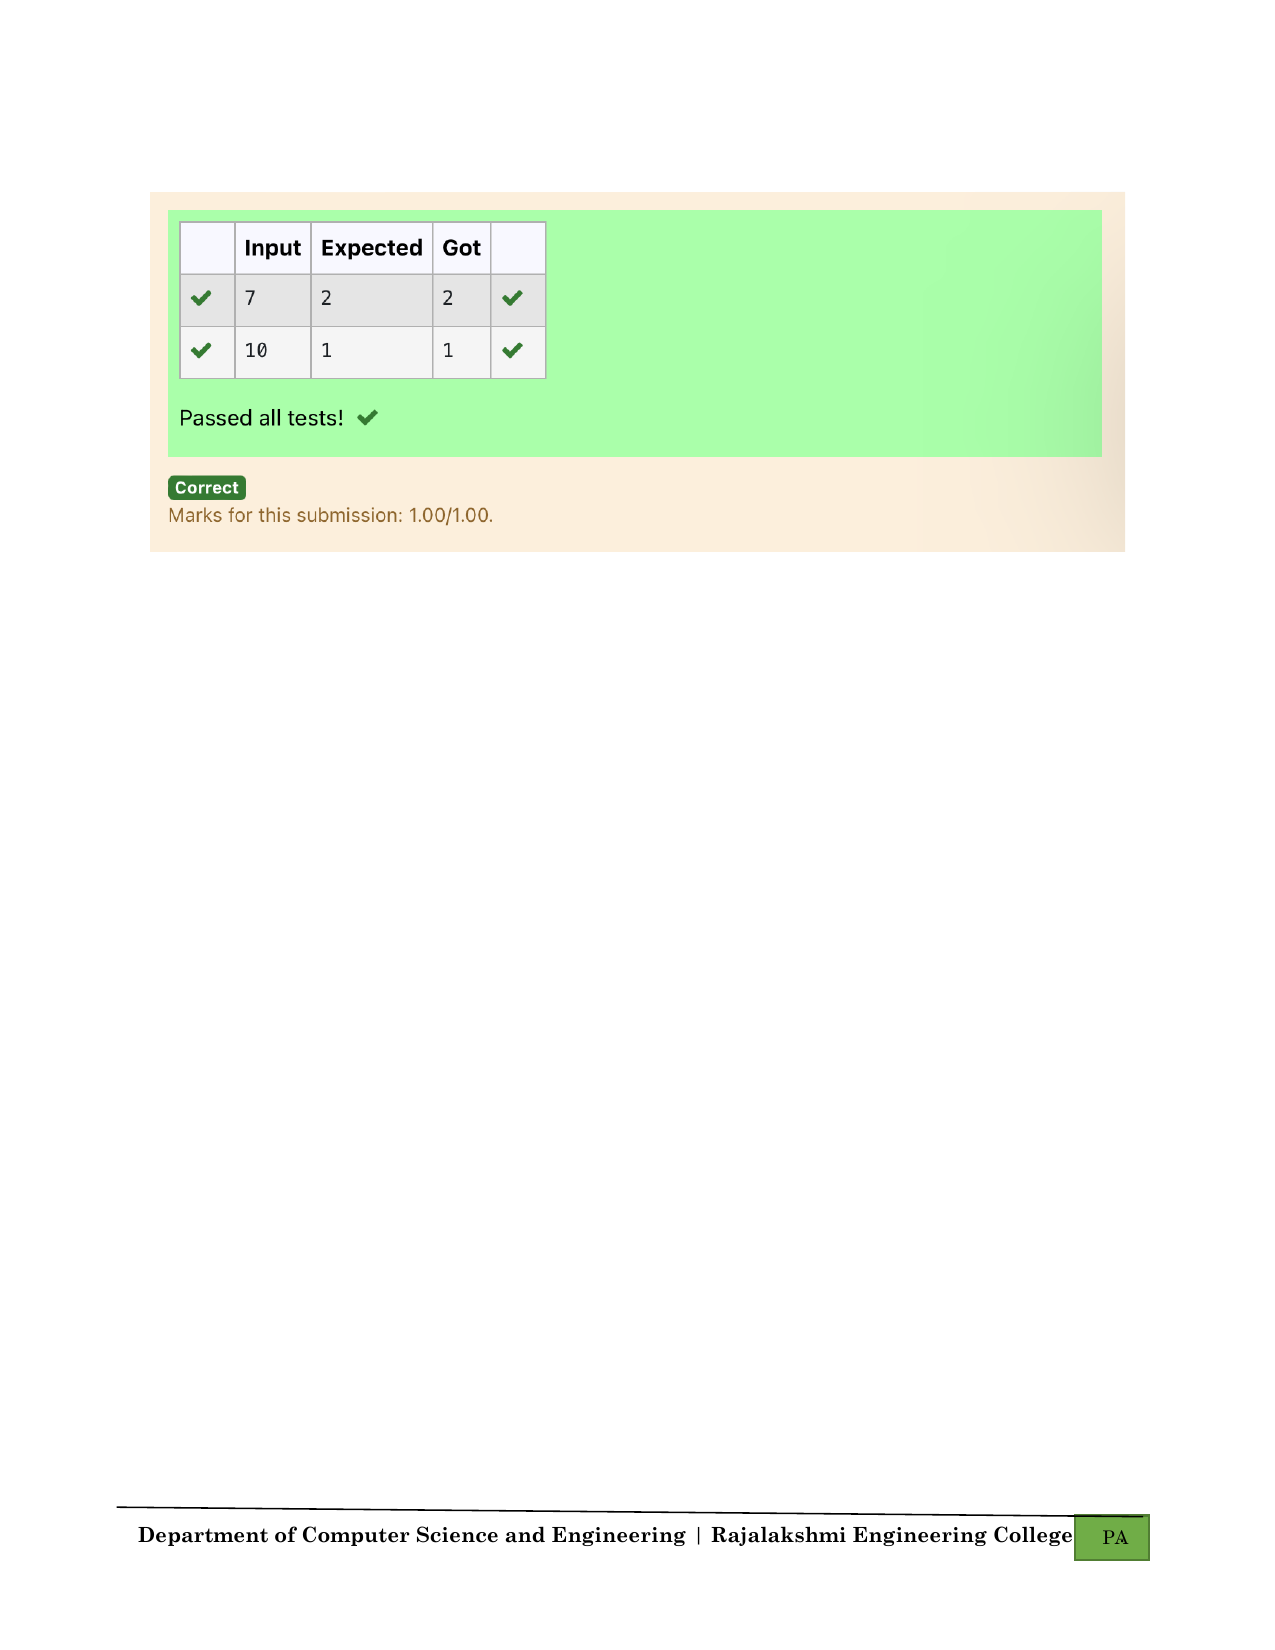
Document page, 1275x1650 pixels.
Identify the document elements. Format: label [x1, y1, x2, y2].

picture [150, 191, 1125, 552]
